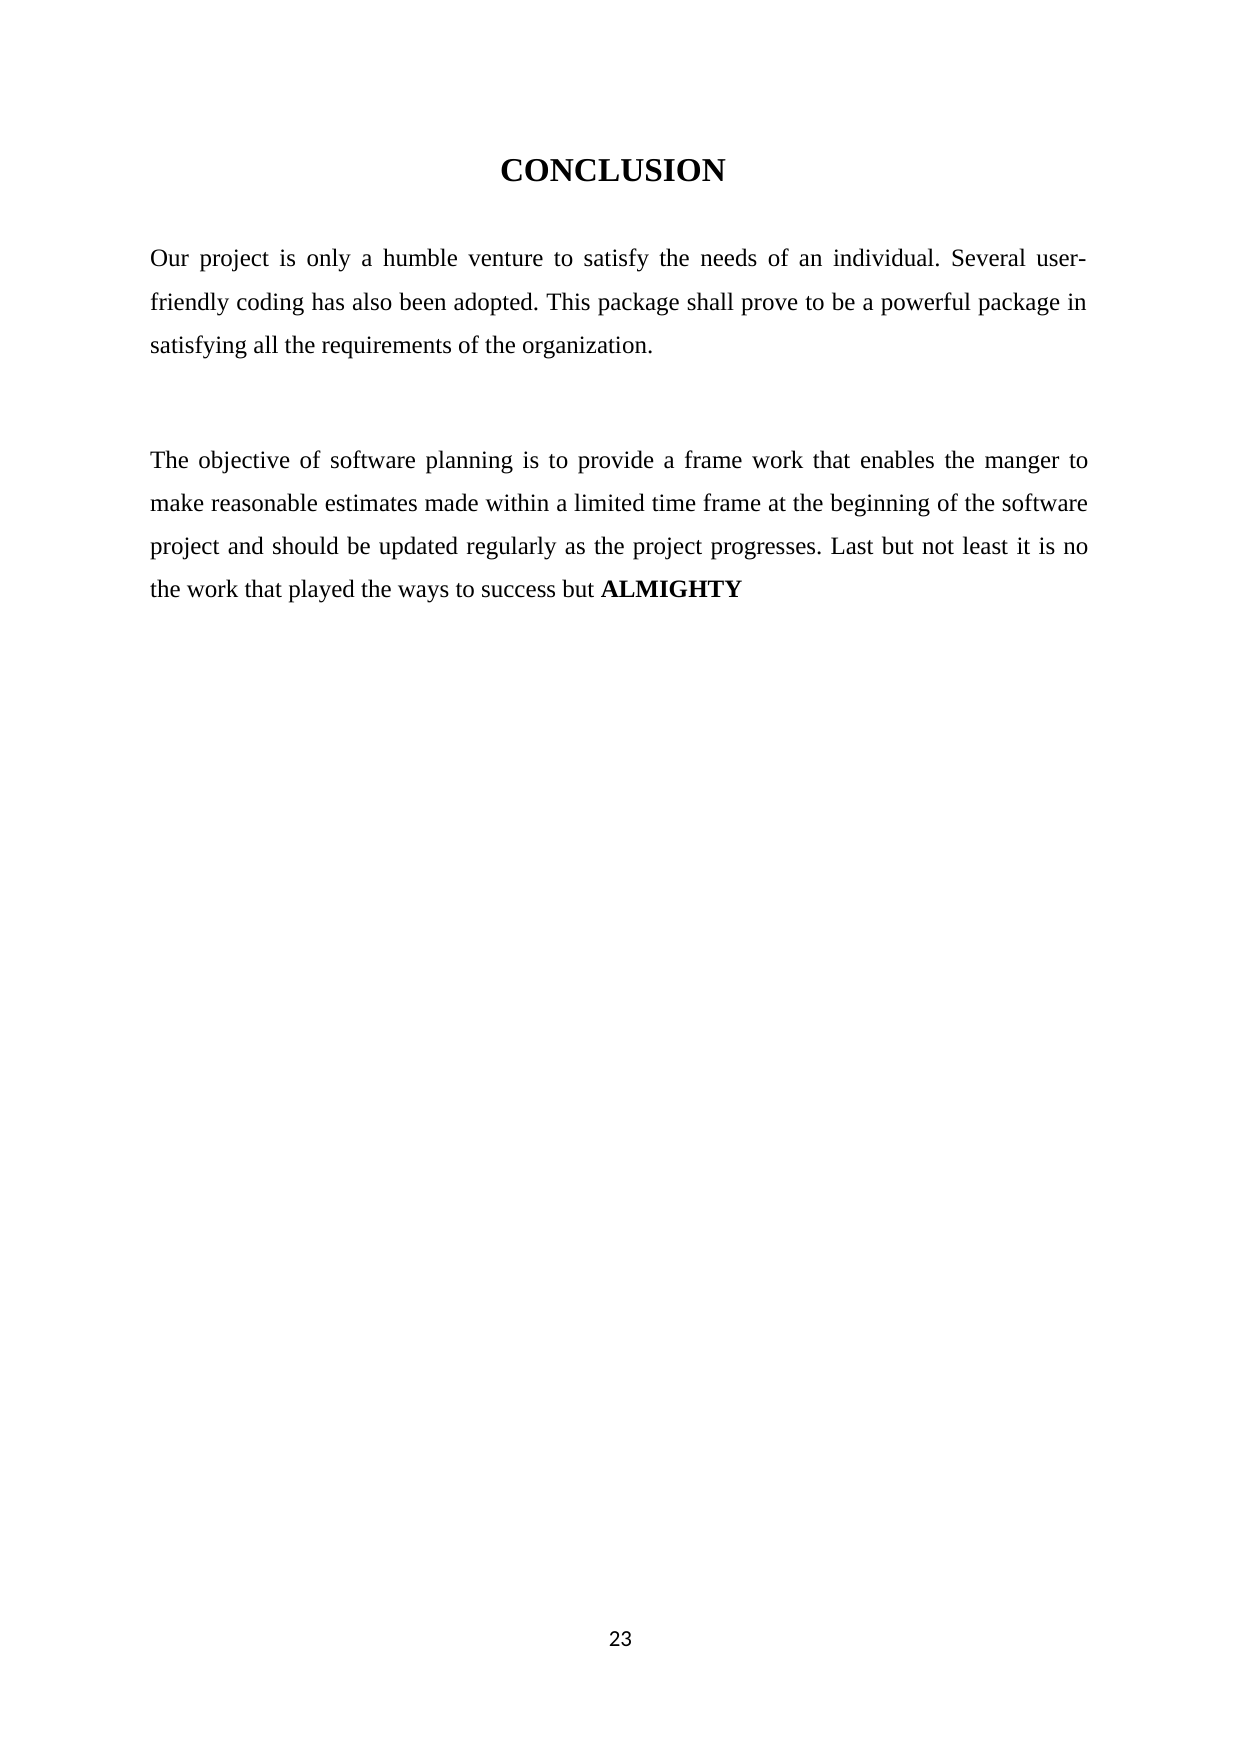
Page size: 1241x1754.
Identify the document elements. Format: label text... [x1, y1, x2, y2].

text Our project is only a humble venture to satisfy the needs of an individual. Several user-friendly coding has also been adopted. This package shall prove to be a powerful package in satisfying all the requirements of the organization. [150, 243, 1088, 358]
text CONCLUSION [150, 150, 1076, 188]
text The objective of software planning is to provide a frame work that enables the manger to make reasonable estimates made within a limited time frame at the beginning of the software project and should be updated regularly as the project progresses. Last but not least it is no the work that played the ways to success but ALMIGHTY [150, 445, 1090, 603]
